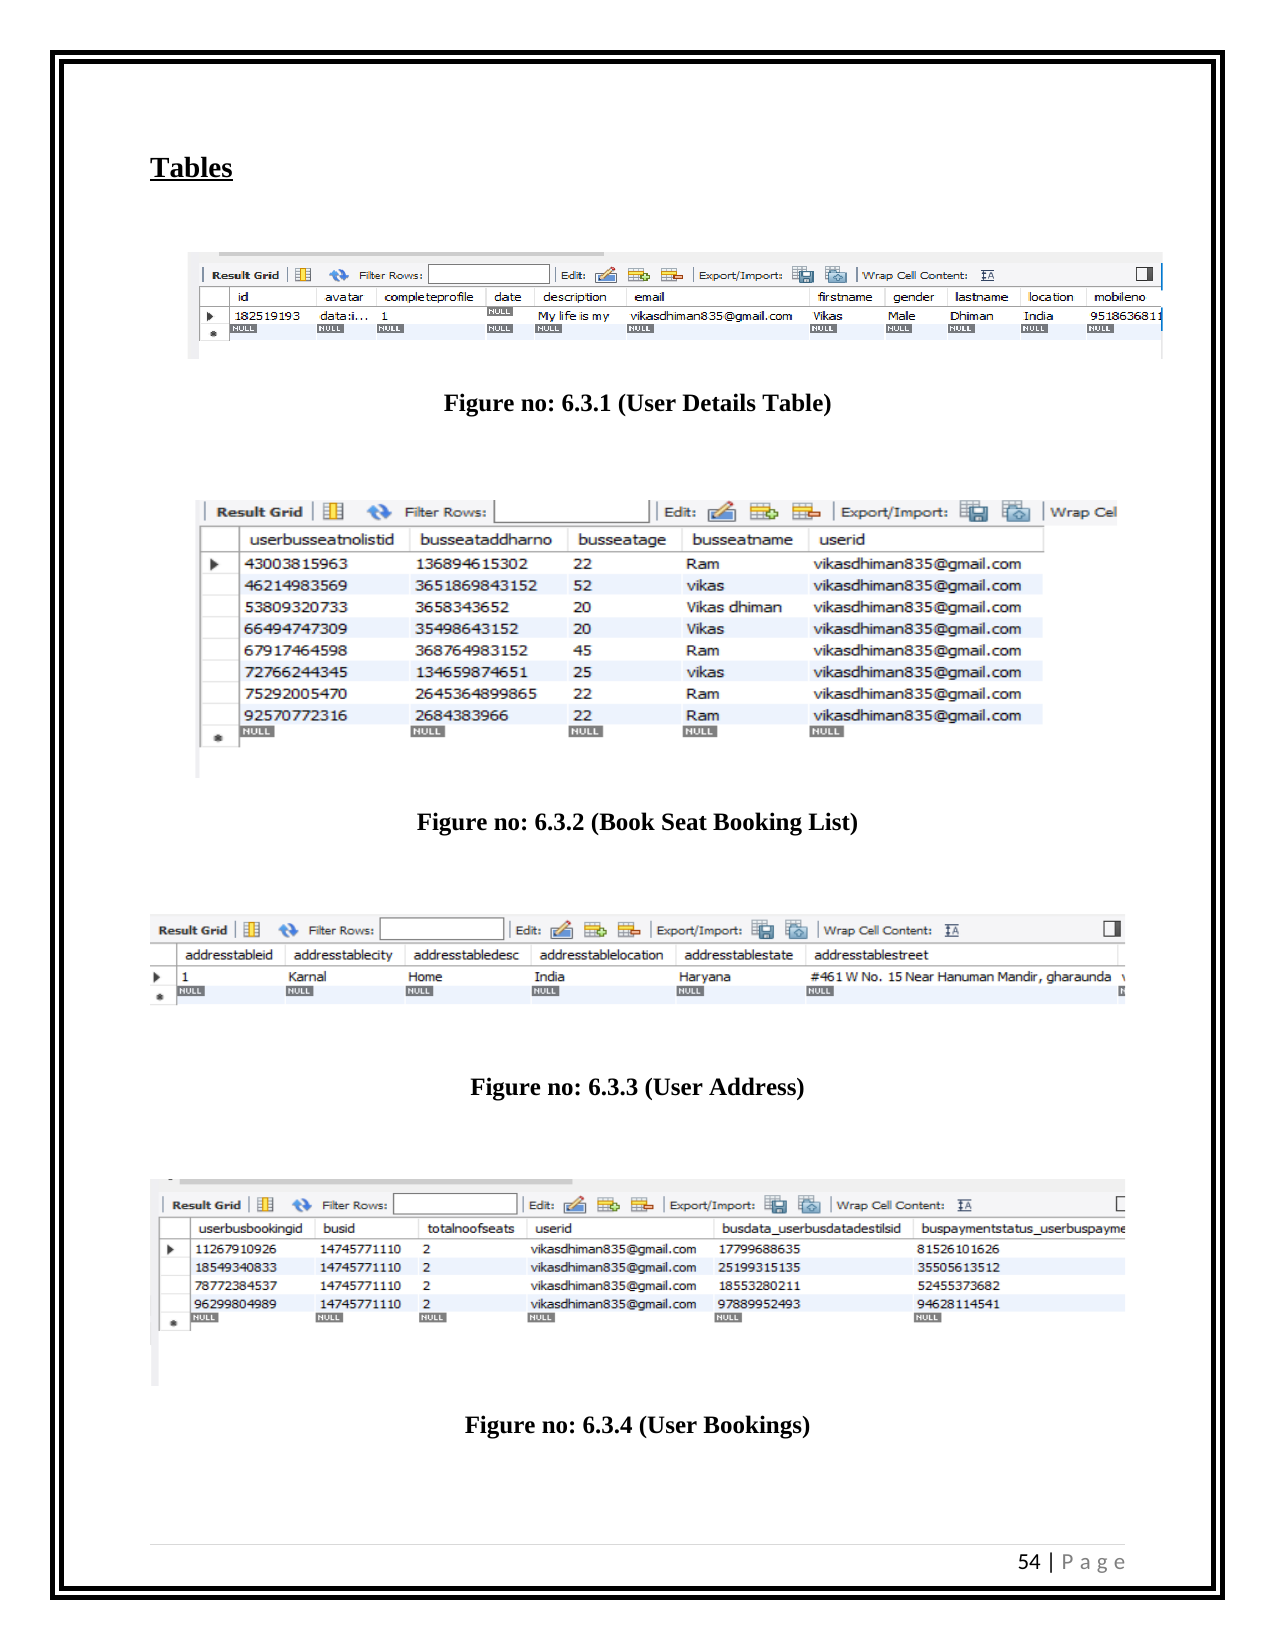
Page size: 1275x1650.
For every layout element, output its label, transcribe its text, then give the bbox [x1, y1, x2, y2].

picture [195, 500, 1118, 778]
picture [150, 914, 1125, 1068]
text Figure no: 6.3.4 (User Bookings) [150, 1411, 1125, 1439]
picture [150, 1179, 1125, 1386]
text Figure no: 6.3.3 (User Address) [150, 1068, 1125, 1101]
text Figure no: 6.3.1 (User Details Table) [150, 388, 1125, 417]
picture [187, 252, 1163, 359]
text Tables [150, 150, 1125, 183]
text Figure no: 6.3.2 (Book Seat Booking List) [150, 807, 1125, 836]
